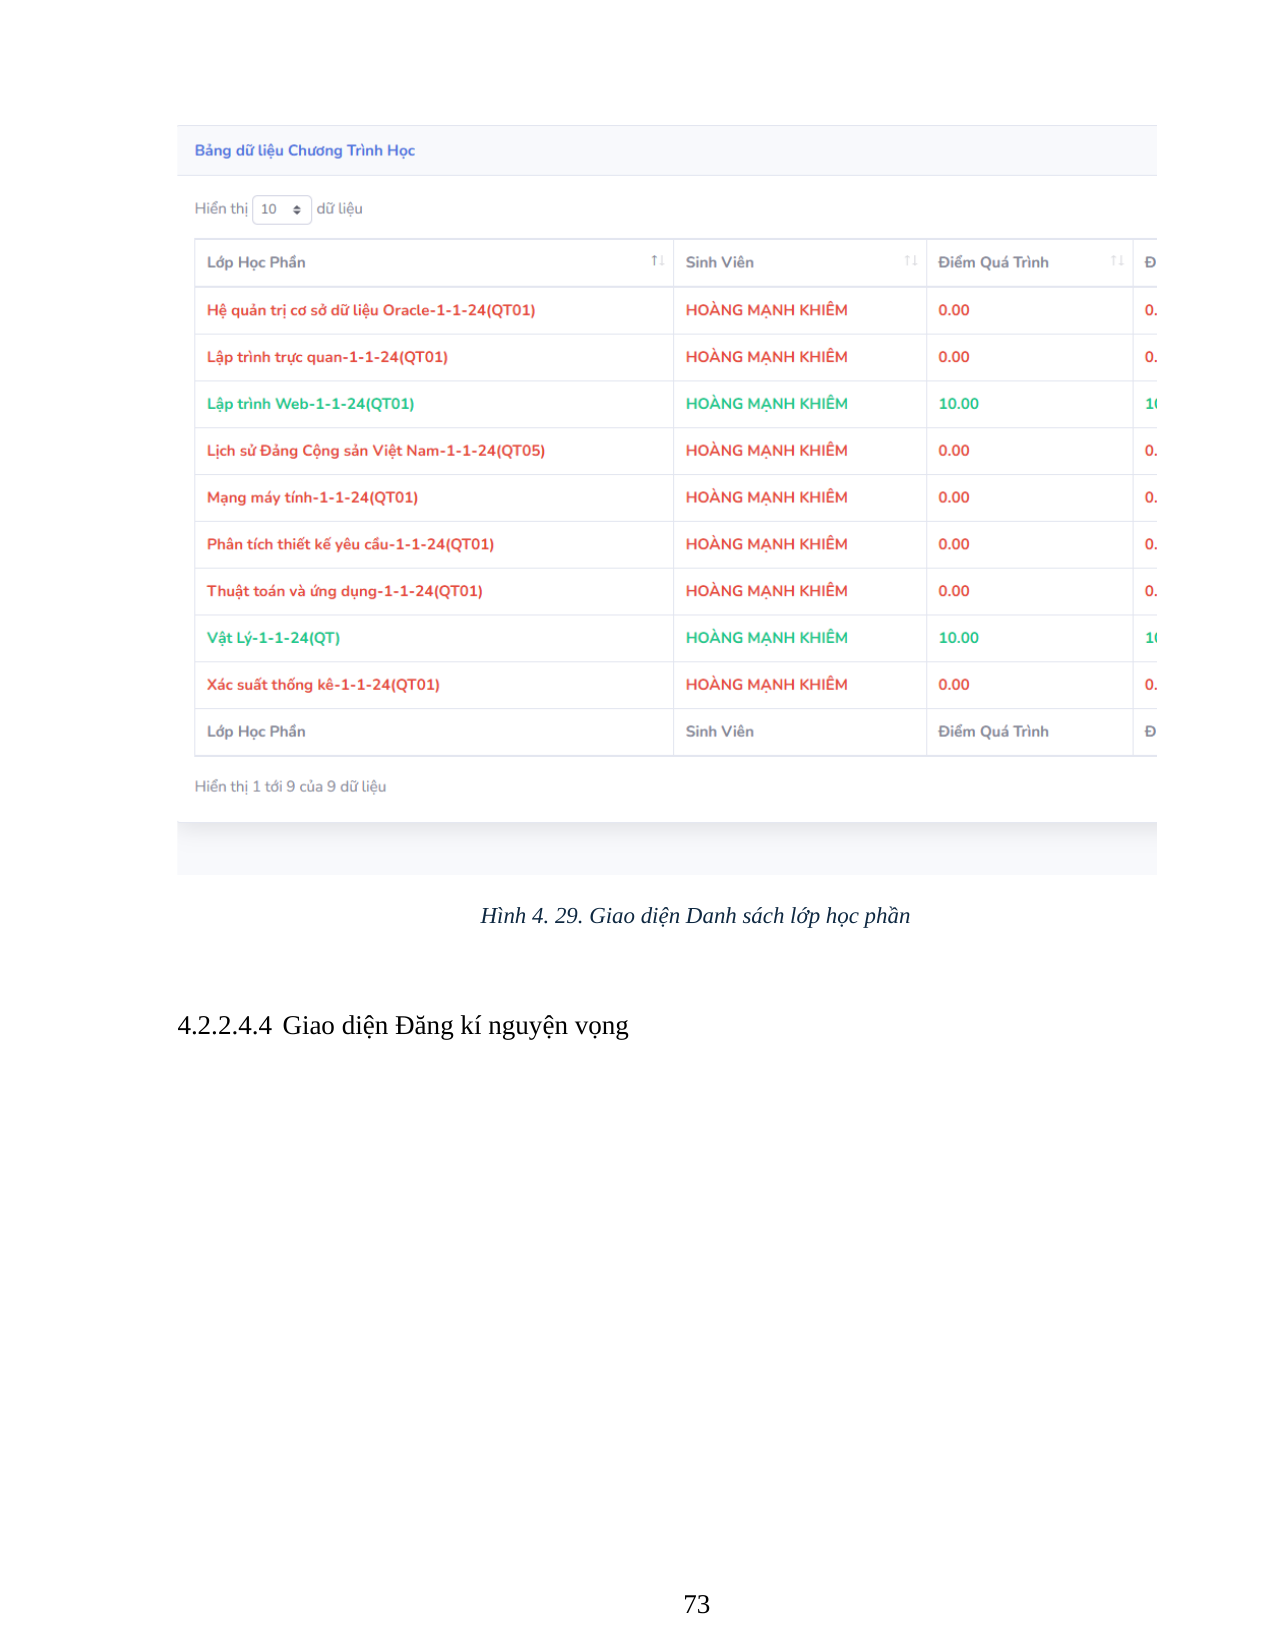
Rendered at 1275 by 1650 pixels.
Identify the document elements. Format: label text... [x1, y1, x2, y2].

picture [177, 125, 1157, 875]
text Hình 4. 29. Giao diện Danh sách lớp học phần [177, 902, 1157, 929]
text Giao diện Đăng kí nguyện vọng [177, 1009, 1157, 1040]
